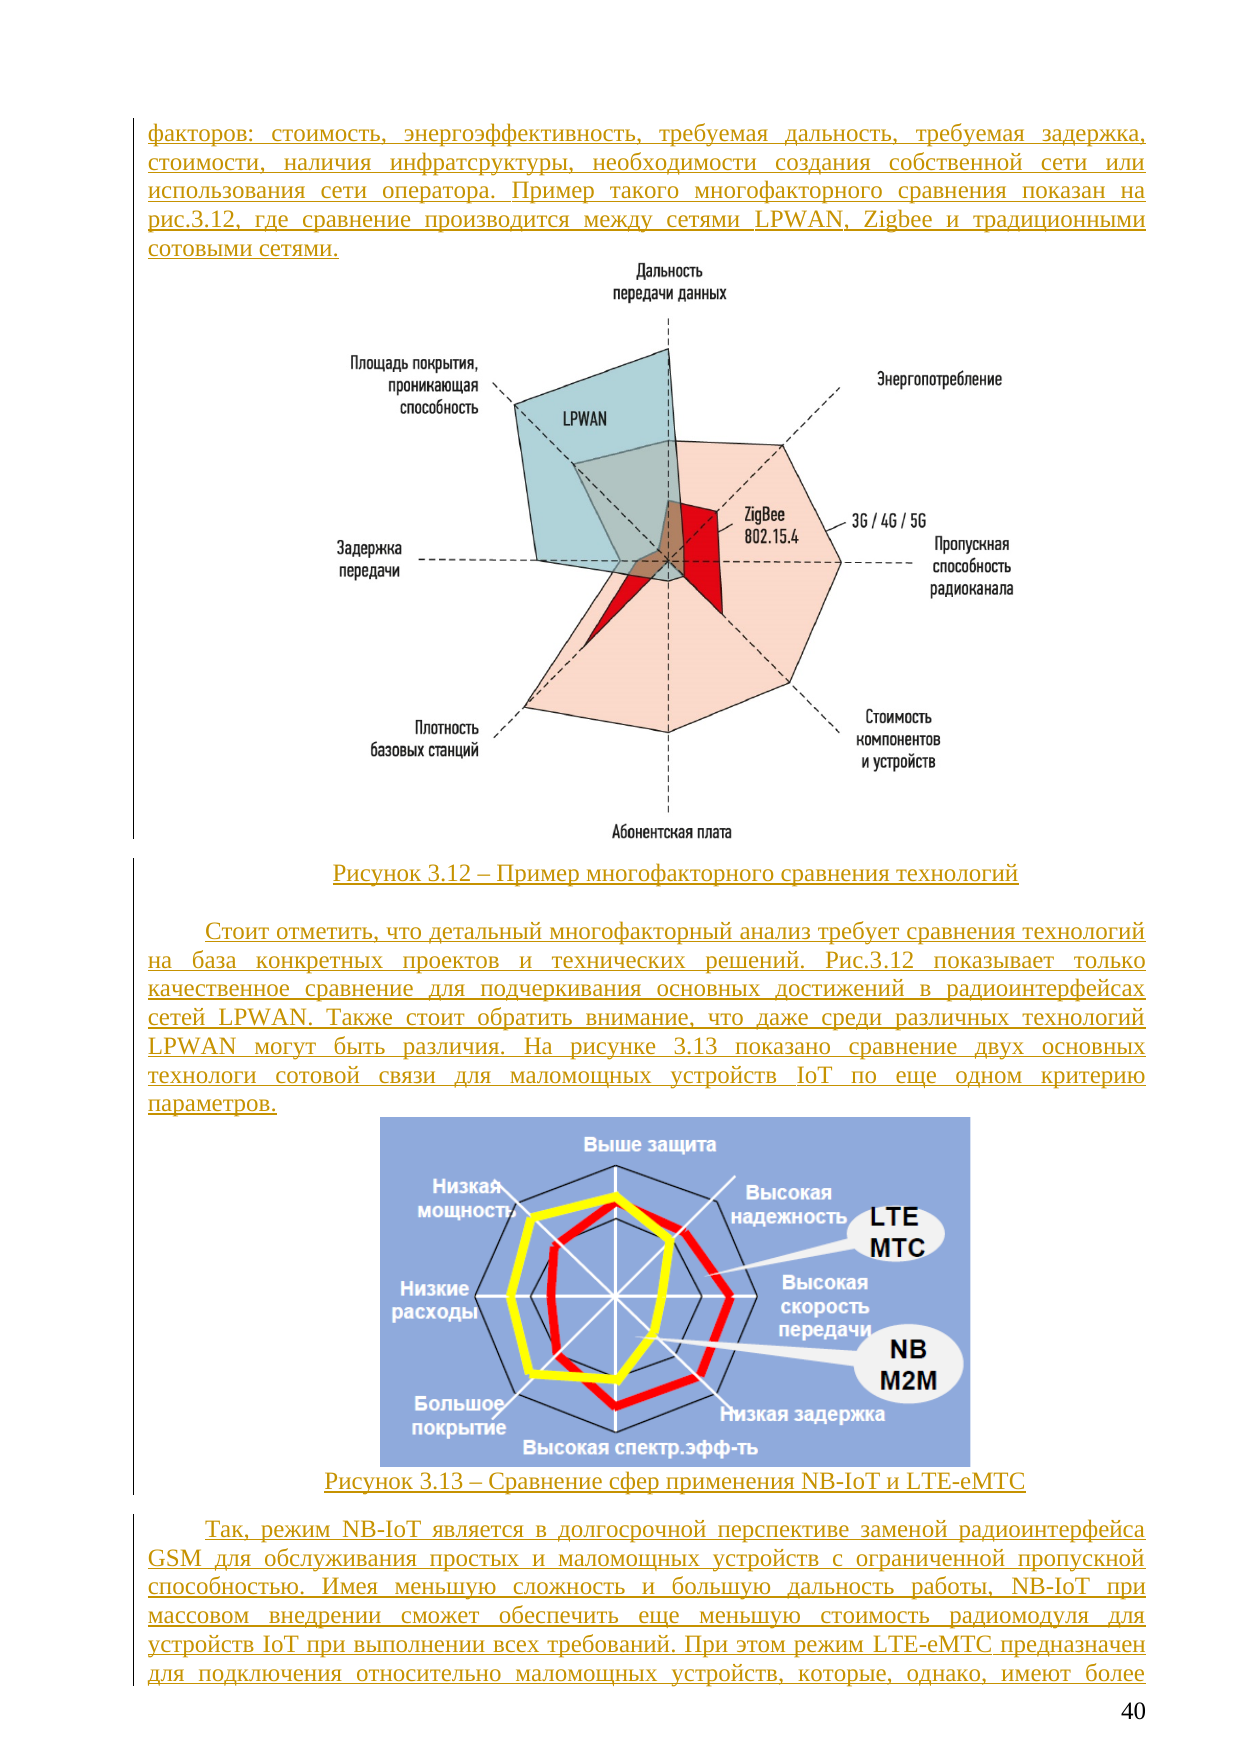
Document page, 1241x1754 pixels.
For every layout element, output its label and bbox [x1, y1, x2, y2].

picture [380, 1117, 971, 1467]
picture [335, 261, 1015, 840]
